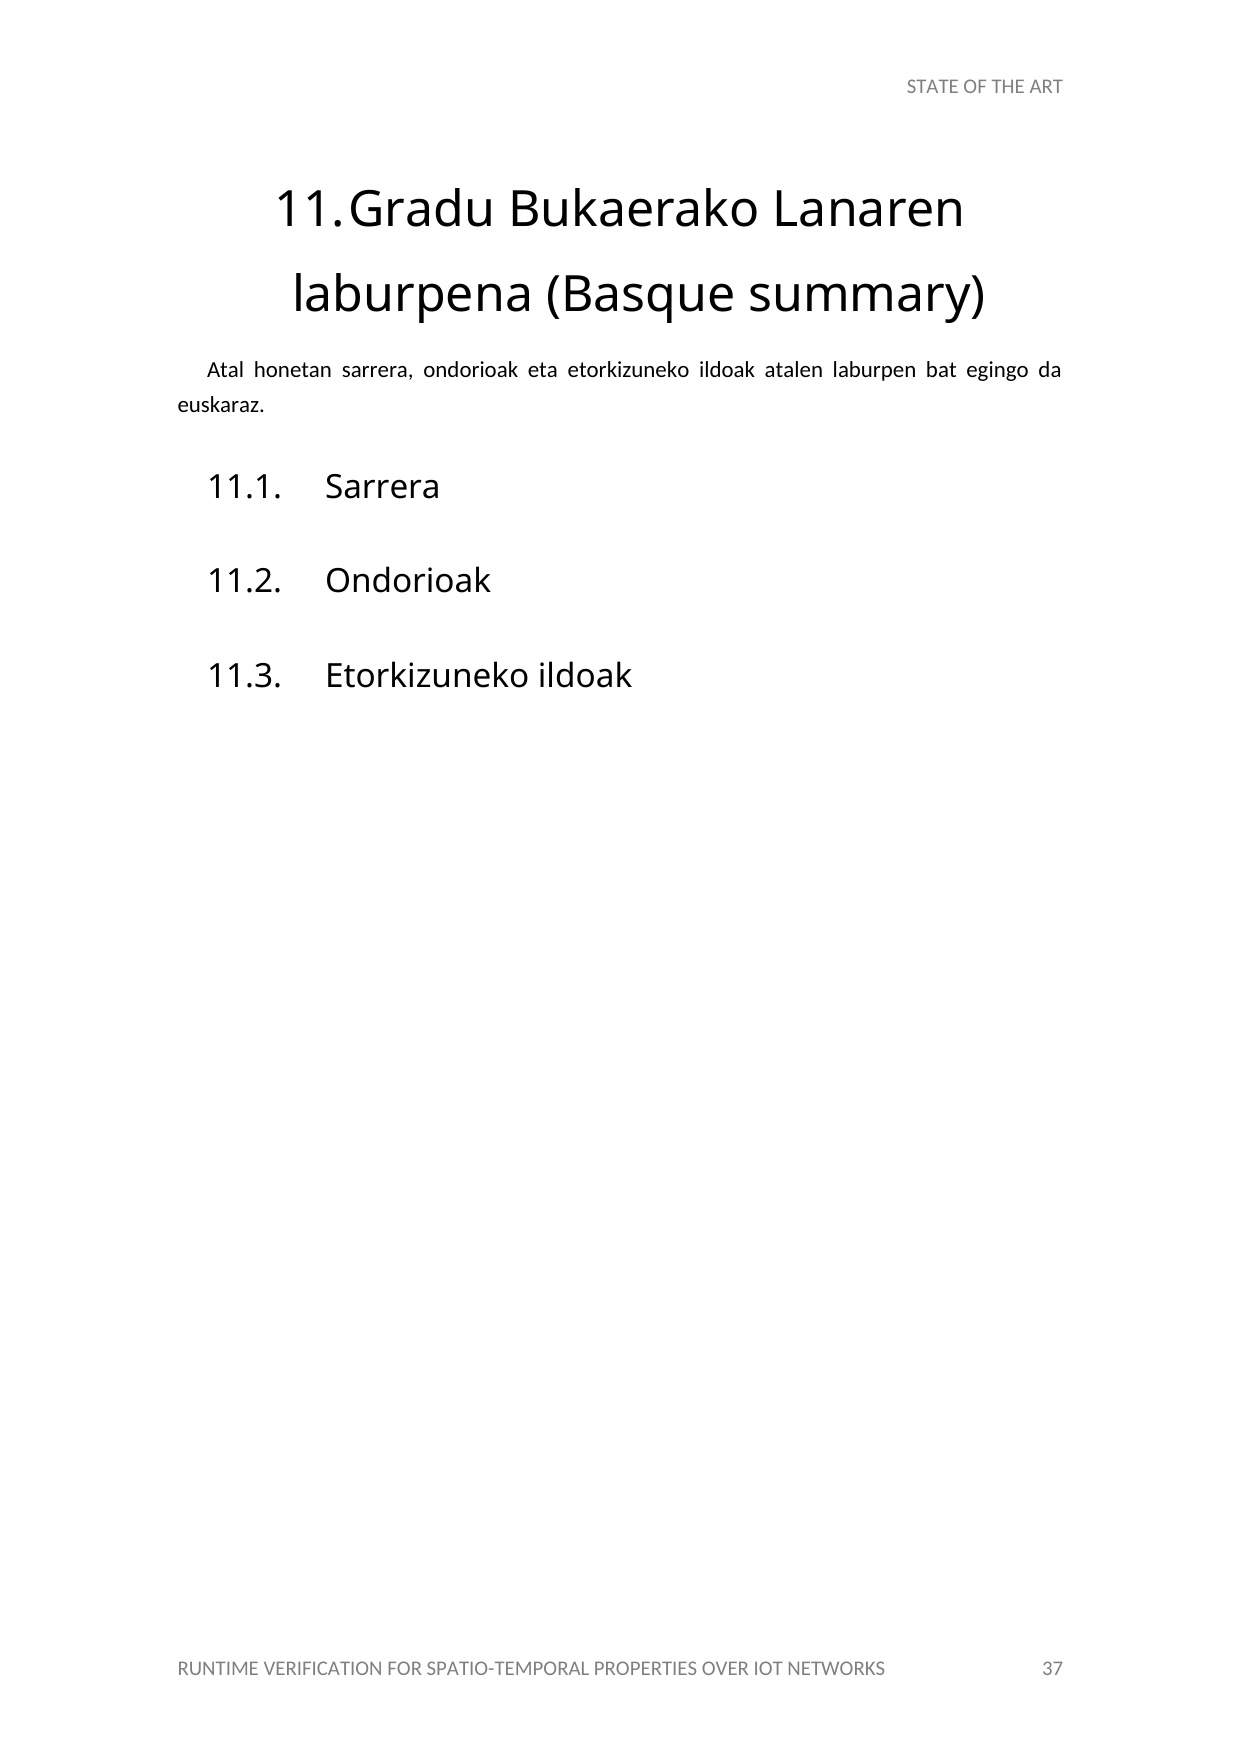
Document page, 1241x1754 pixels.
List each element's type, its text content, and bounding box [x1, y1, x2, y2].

subtitle Gradu Bukaerako Lanaren laburpena (Basque summary) [177, 173, 1063, 326]
subtitle Ondorioak [207, 557, 1063, 602]
subtitle Etorkizuneko ildoak [207, 651, 1063, 697]
text Atal honetan sarrera, ondorioak eta etorkizuneko ildoak atalen laburpen bat egingo da euskaraz. [177, 355, 1063, 418]
subtitle Sarrera [207, 463, 1063, 508]
